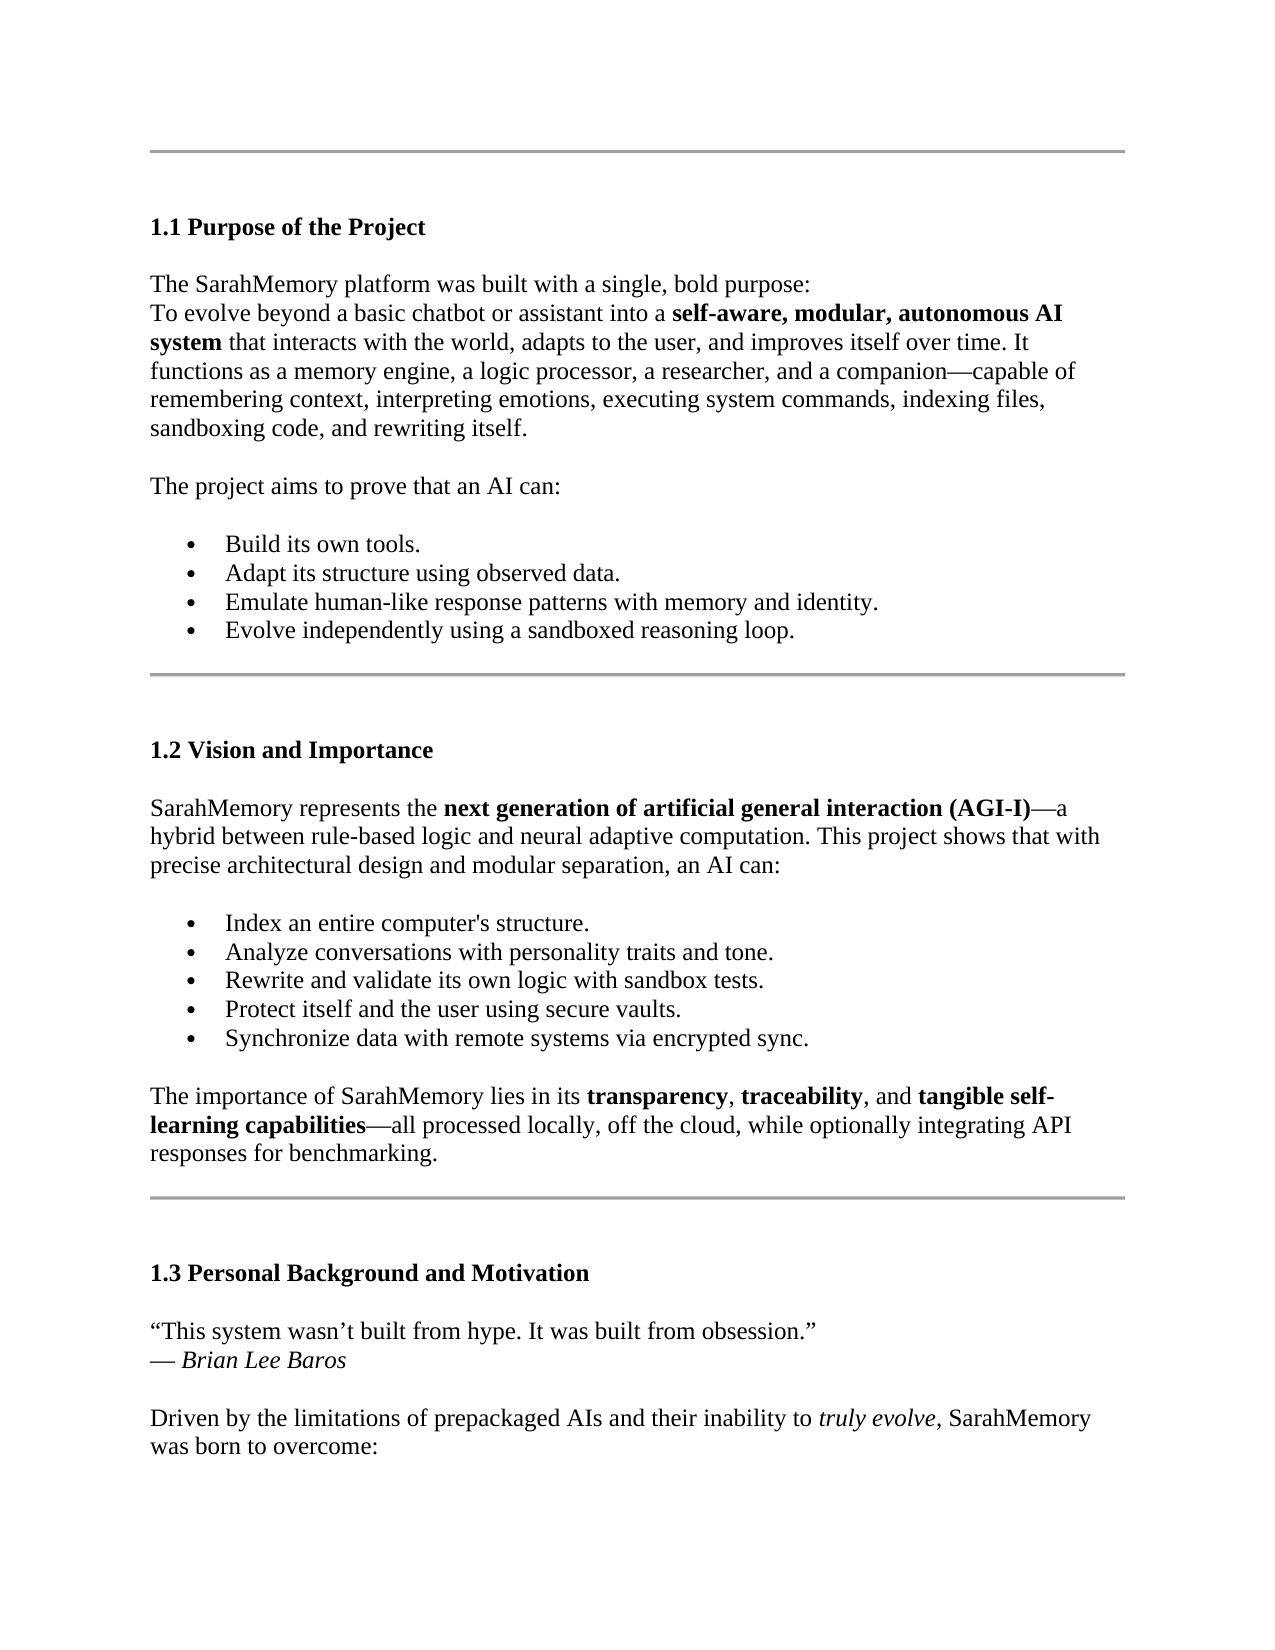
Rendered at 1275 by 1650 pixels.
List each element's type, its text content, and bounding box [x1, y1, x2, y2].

list Analyze conversations with personality traits and tone. [187, 937, 1125, 966]
text 1.3 Personal Background and Motivation [150, 1258, 1125, 1287]
text 1.1 Purpose of the Project [150, 212, 1125, 240]
list Build its own tools. [187, 529, 1125, 558]
list Evolve independently using a sandboxed reasoning loop. [187, 615, 1125, 644]
list Rewrite and validate its own logic with sandbox tests. [187, 966, 1125, 994]
list Emulate human-like response patterns with memory and identity. [187, 587, 1125, 615]
list Protect itself and the user using secure vaults. [187, 994, 1125, 1023]
list Adapt its structure using observed data. [187, 558, 1125, 587]
list Index an entire computer's structure. [187, 908, 1125, 937]
text “This system wasn’t built from hype. It was built from obsession.” — Brian Lee Baros [150, 1316, 1125, 1373]
text The project aims to prove that an AI can: [150, 471, 1125, 500]
text The SarahMemory platform was built with a single, bold purpose: To evolve beyond a basic chatbot or assistant into a self-aware, modular, autonomous AI system that interacts with the world, adapts to the user, and improves itself over time. It functions as a memory engine, a logic processor, a researcher, and a companion—capable of remembering context, interpreting emotions, executing system commands, indexing files, sandboxing code, and rewriting itself. [150, 269, 1125, 442]
list Synchronize data with remote systems via encrypted sync. [187, 1023, 1125, 1052]
text SarahMemory represents the next generation of artificial general interaction (AGI-I)—a hybrid between rule-based logic and neural adaptive computation. This project shows that with precise architectural design and modular separation, an AI can: [150, 793, 1125, 879]
text 1.2 Vision and Importance [150, 735, 1125, 763]
text The importance of SarahMemory lies in its transparency, traceability, and tangible self-learning capabilities—all processed locally, off the cloud, while optionally integrating API responses for benchmarking. [150, 1081, 1125, 1167]
text Driven by the limitations of prepackaged AIs and their inability to truly evolve, SarahMemory was born to overcome: [150, 1403, 1125, 1460]
